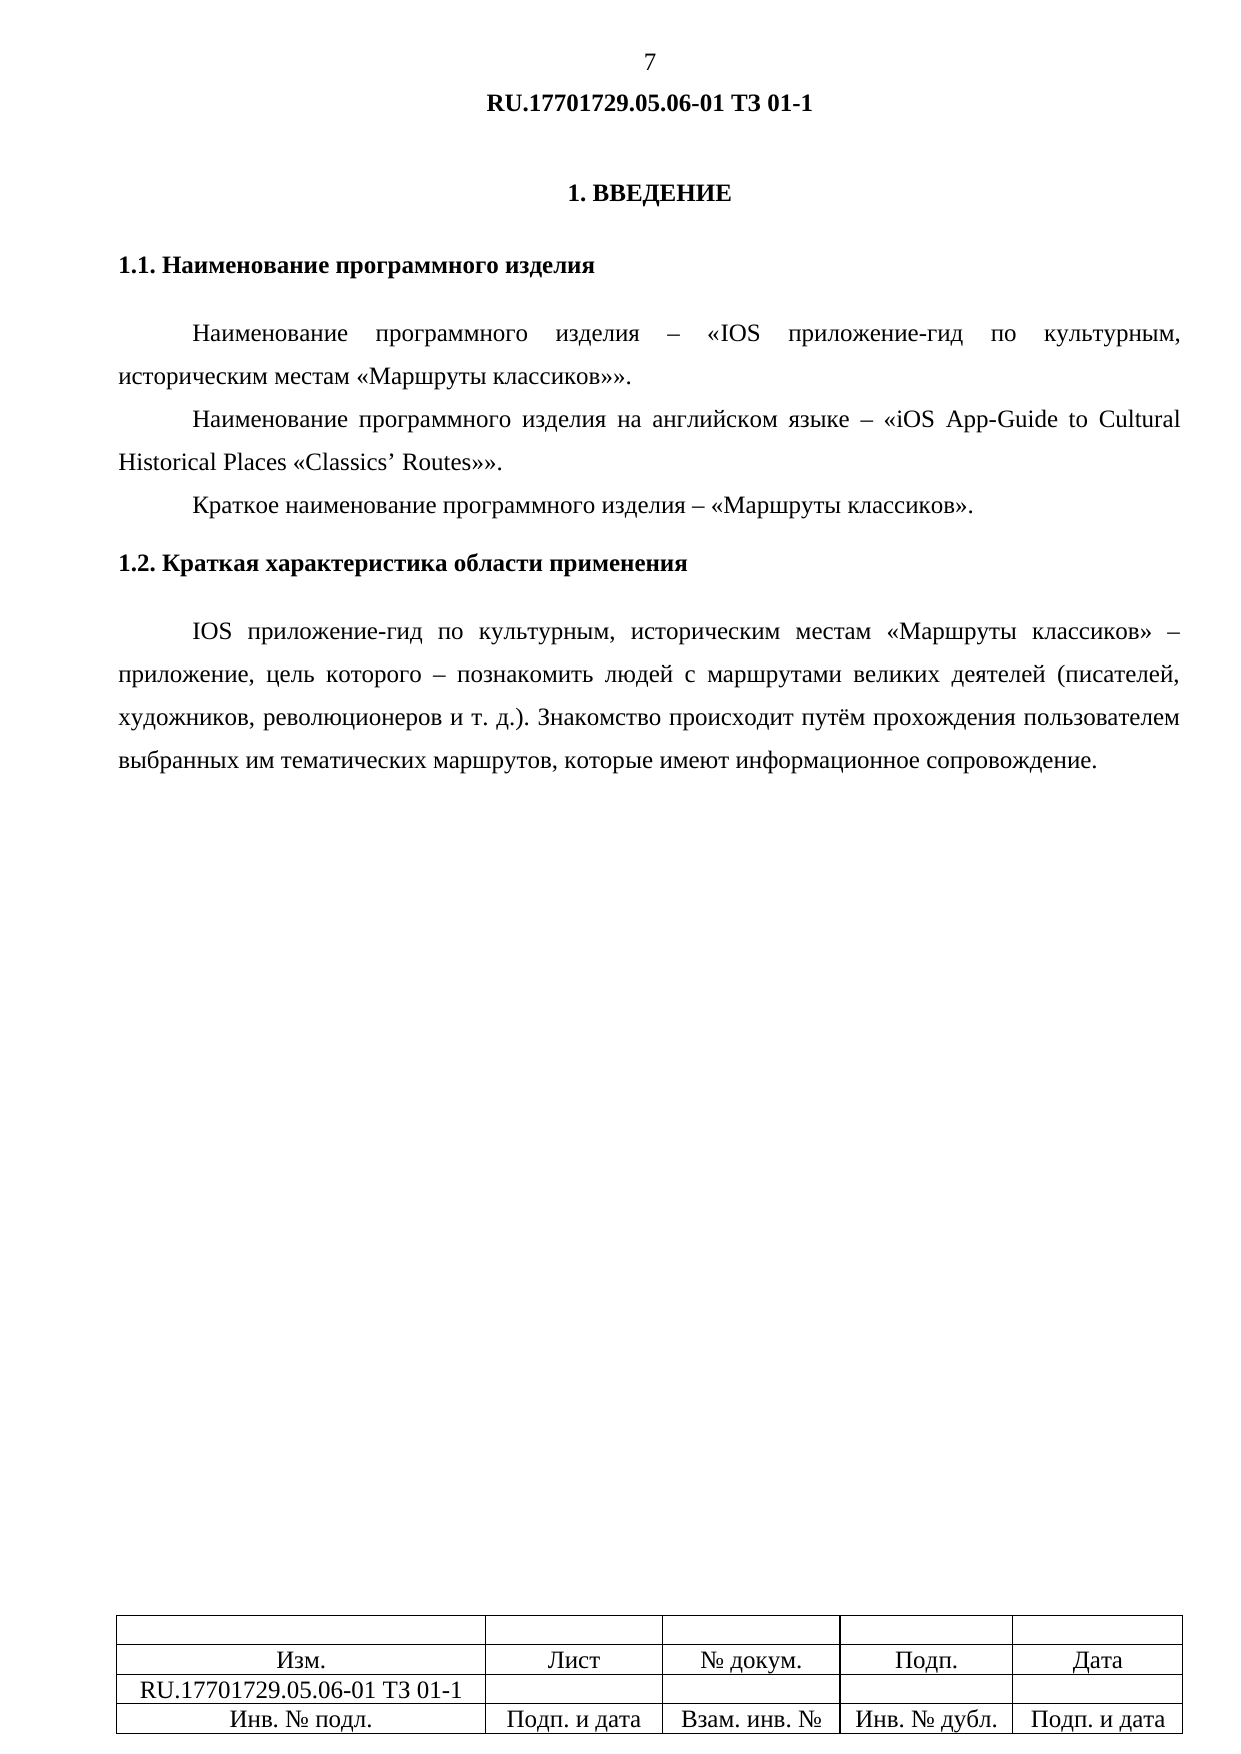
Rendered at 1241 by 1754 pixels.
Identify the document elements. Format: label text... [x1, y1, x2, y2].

text Наименование программного изделия – «IOS приложение-гид по культурным, историческим местам «Маршруты классиков»». [118, 318, 1181, 389]
text Наименование программного изделия на английском языке – «iOS App-Guide to Cultural Historical Places «Classics’ Routes»». [118, 404, 1181, 476]
text Краткое наименование программного изделия – «Маршруты классиков». [118, 490, 1181, 519]
subtitle 1. ВВЕДЕНИЕ [118, 178, 1181, 206]
subtitle 1.2. Краткая характеристика области применения [118, 548, 1181, 577]
subtitle 1.1. Наименование программного изделия [118, 250, 1181, 278]
text IOS приложение-гид по культурным, историческим местам «Маршруты классиков» – приложение, цель которого – познакомить людей с маршрутами великих деятелей (писателей, художников, революционеров и т. д.). Знакомство происходит путём прохождения пользователем выбранных им тематических маршрутов, которые имеют информационное сопровождение. [118, 616, 1181, 774]
